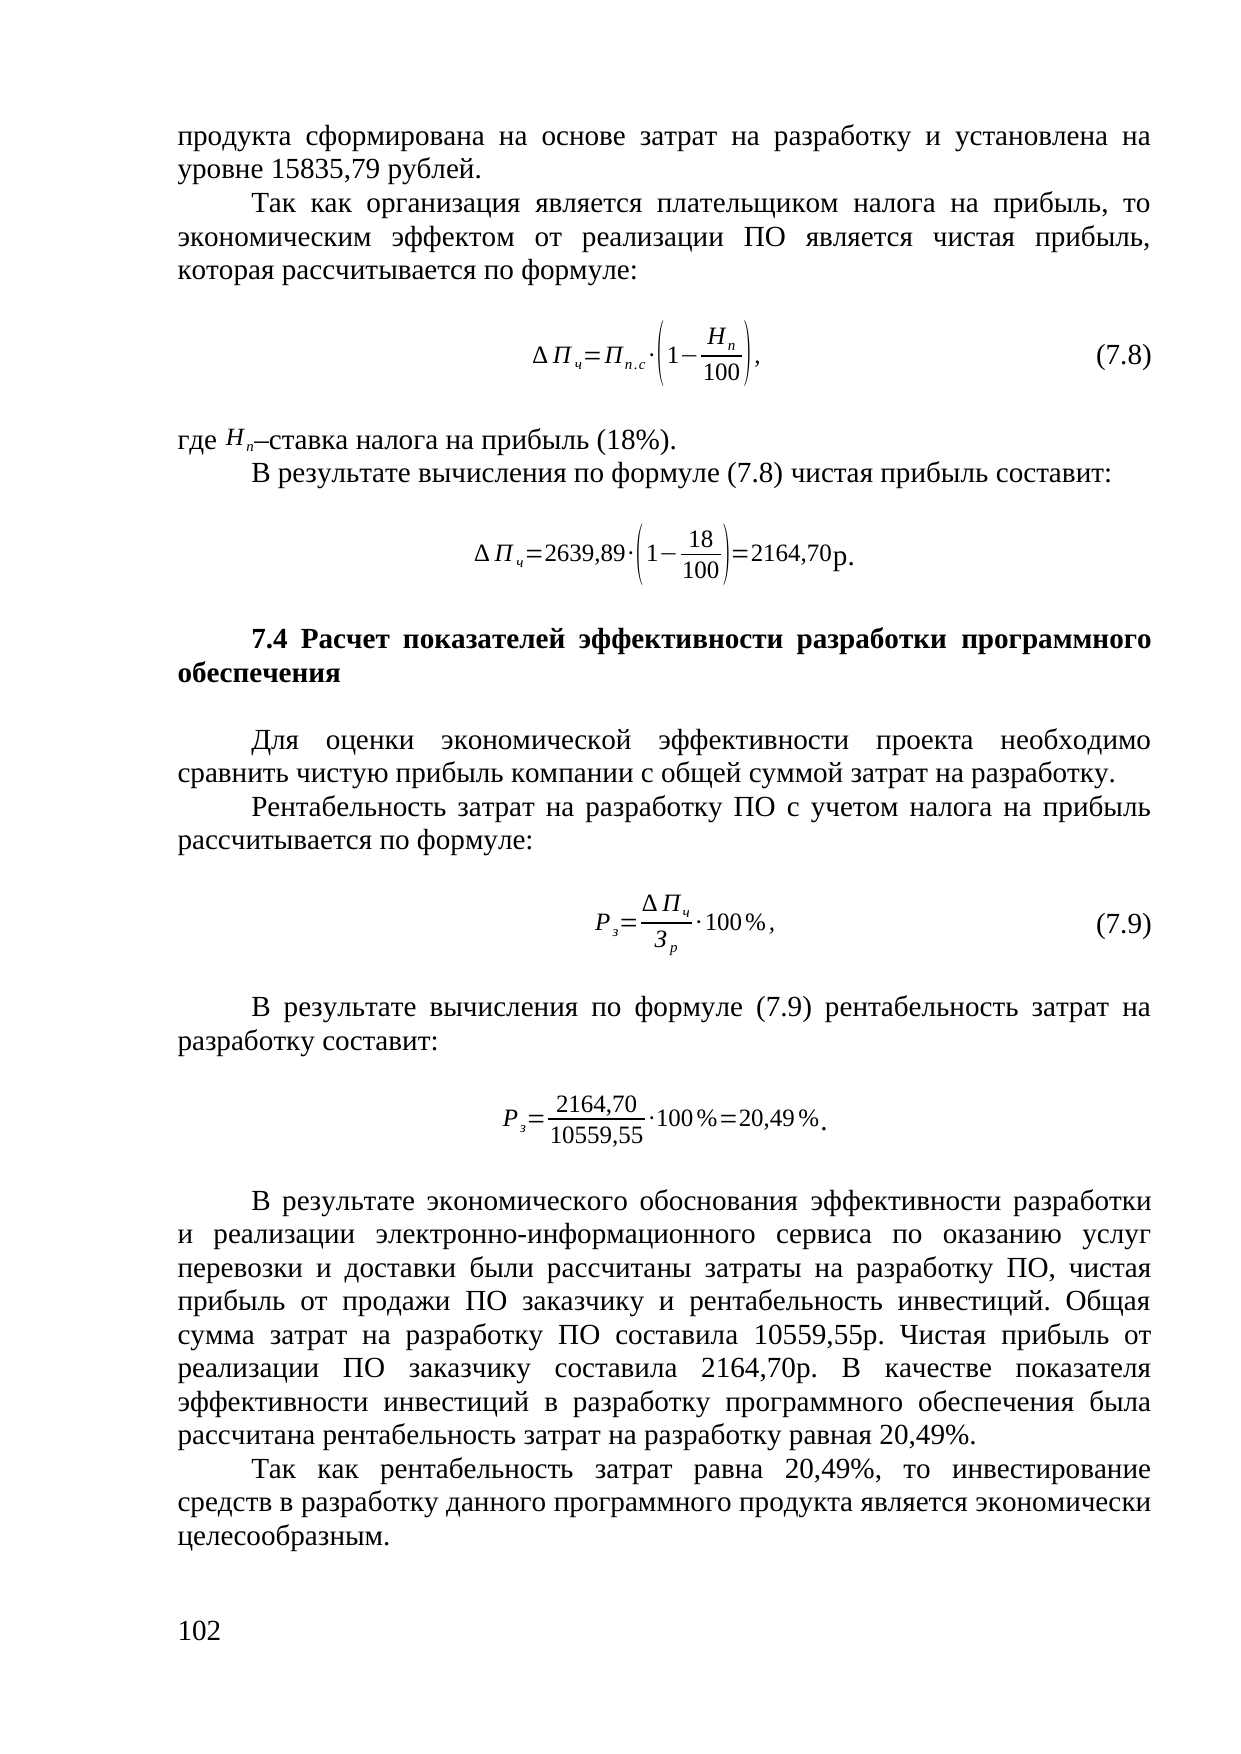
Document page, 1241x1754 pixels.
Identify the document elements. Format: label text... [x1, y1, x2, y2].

text Рентабельность затрат на разработку ПО с учетом налога на прибыль рассчитывается по формуле: [177, 789, 1152, 856]
text Для оценки экономической эффективности проекта необходимо сравнить чистую прибыль компании с общей суммой затрат на разработку. [177, 722, 1152, 789]
text Так как организация является плательщиком налога на прибыль, то экономическим эффектом от реализации ПО является чистая прибыль, которая рассчитывается по формуле: [177, 185, 1152, 286]
text Так как рентабельность затрат равна 20,49%, то инвестирование средств в разработку данного программного продукта является экономически целесообразным. [177, 1451, 1152, 1552]
text (7.8) [177, 319, 1152, 388]
text где –ставка налога на прибыль (18%). [177, 422, 1152, 456]
text В результате вычисления по формуле (7.8) чистая прибыль составит: [177, 456, 1152, 489]
text 7.4 Расчет показателей эффективности разработки программного обеспечения [177, 621, 1152, 688]
text . [177, 1090, 1152, 1149]
text В результате экономического обоснования эффективности разработки и реализации электронно-информационного сервиса по оказанию услуг перевозки и доставки были рассчитаны затраты на разработку ПО, чистая прибыль от продажи ПО заказчику и рентабельность инвестиций. Общая сумма затрат на разработку ПО составила 10559,55р. Чистая прибыль от реализации ПО заказчику составила 2164,70р. В качестве показателя эффективности инвестиций в разработку программного обеспечения была рассчитана рентабельность затрат на разработку равная 20,49%. [177, 1183, 1152, 1451]
text В результате вычисления по формуле (7.9) рентабельность затрат на разработку составит: [177, 989, 1152, 1057]
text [177, 118, 1152, 185]
text (7.9) [177, 889, 1152, 956]
text р. [177, 523, 1152, 588]
